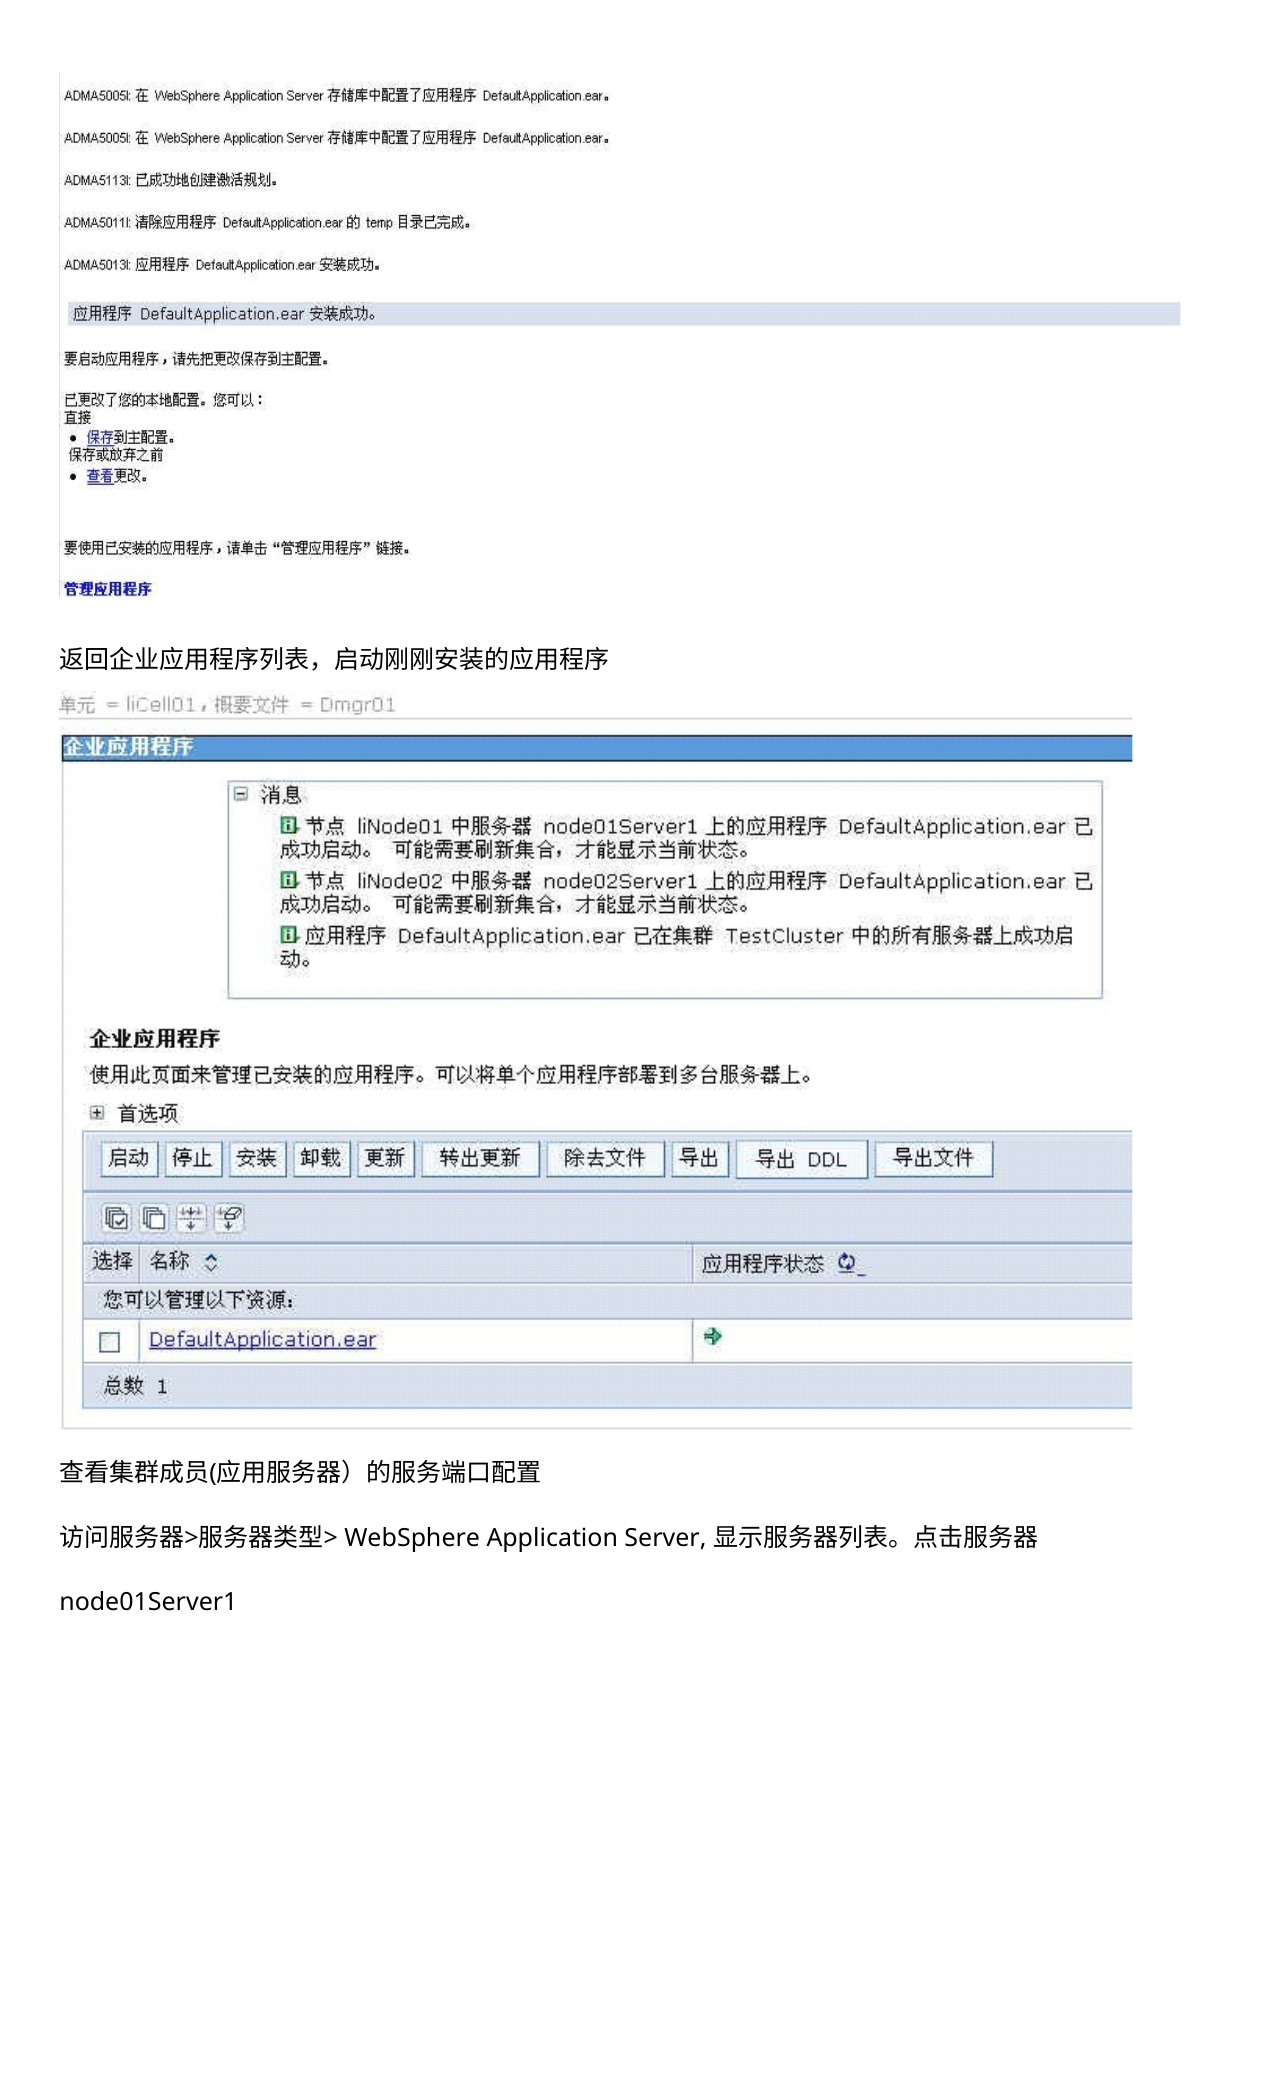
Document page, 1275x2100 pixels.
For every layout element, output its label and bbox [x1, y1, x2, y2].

picture [59, 690, 1133, 1431]
text [59, 73, 1216, 1633]
picture [59, 72, 1181, 597]
